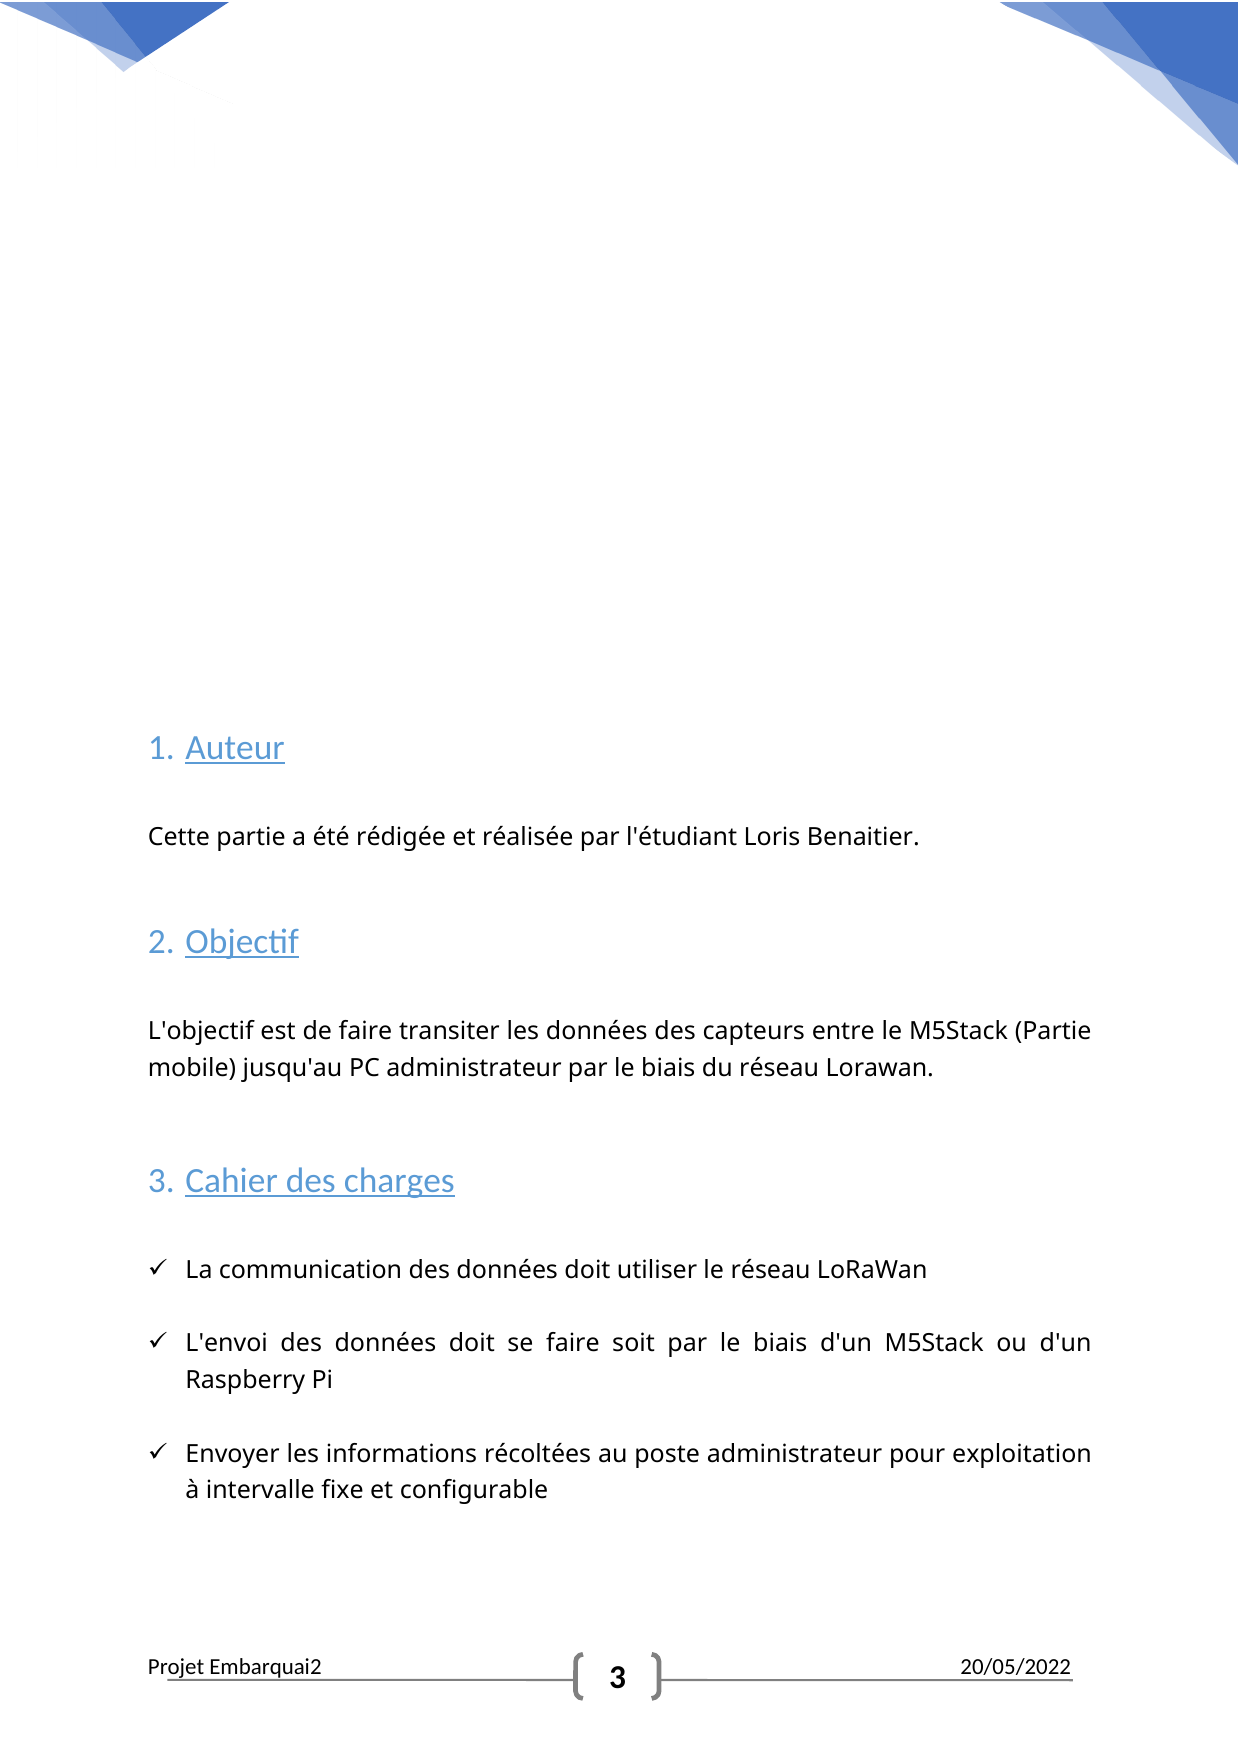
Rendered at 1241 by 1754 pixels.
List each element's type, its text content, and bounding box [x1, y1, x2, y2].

picture [0, 2, 233, 168]
list L'envoi des données doit se faire soit par le biais d'un M5Stack ou d'un Raspberry Pi [148, 1325, 1093, 1396]
text L'objectif est de faire transiter les données des capteurs entre le M5Stack (Partie mobile) jusqu'au PC administrateur par le biais du réseau Lorawan. [148, 1012, 1093, 1083]
text Cette partie a été rédigée et réalisée par l'étudiant Loris Benaitier. [148, 819, 1093, 853]
subtitle Objectif [148, 919, 1093, 962]
list Envoyer les informations récoltées au poste administrateur pour exploitation à intervalle fixe et configurable [148, 1435, 1093, 1506]
picture [996, 2, 1238, 168]
list La communication des données doit utiliser le réseau LoRaWan [148, 1251, 1093, 1285]
subtitle Cahier des charges [148, 1158, 1093, 1201]
subtitle Auteur [148, 725, 1093, 768]
